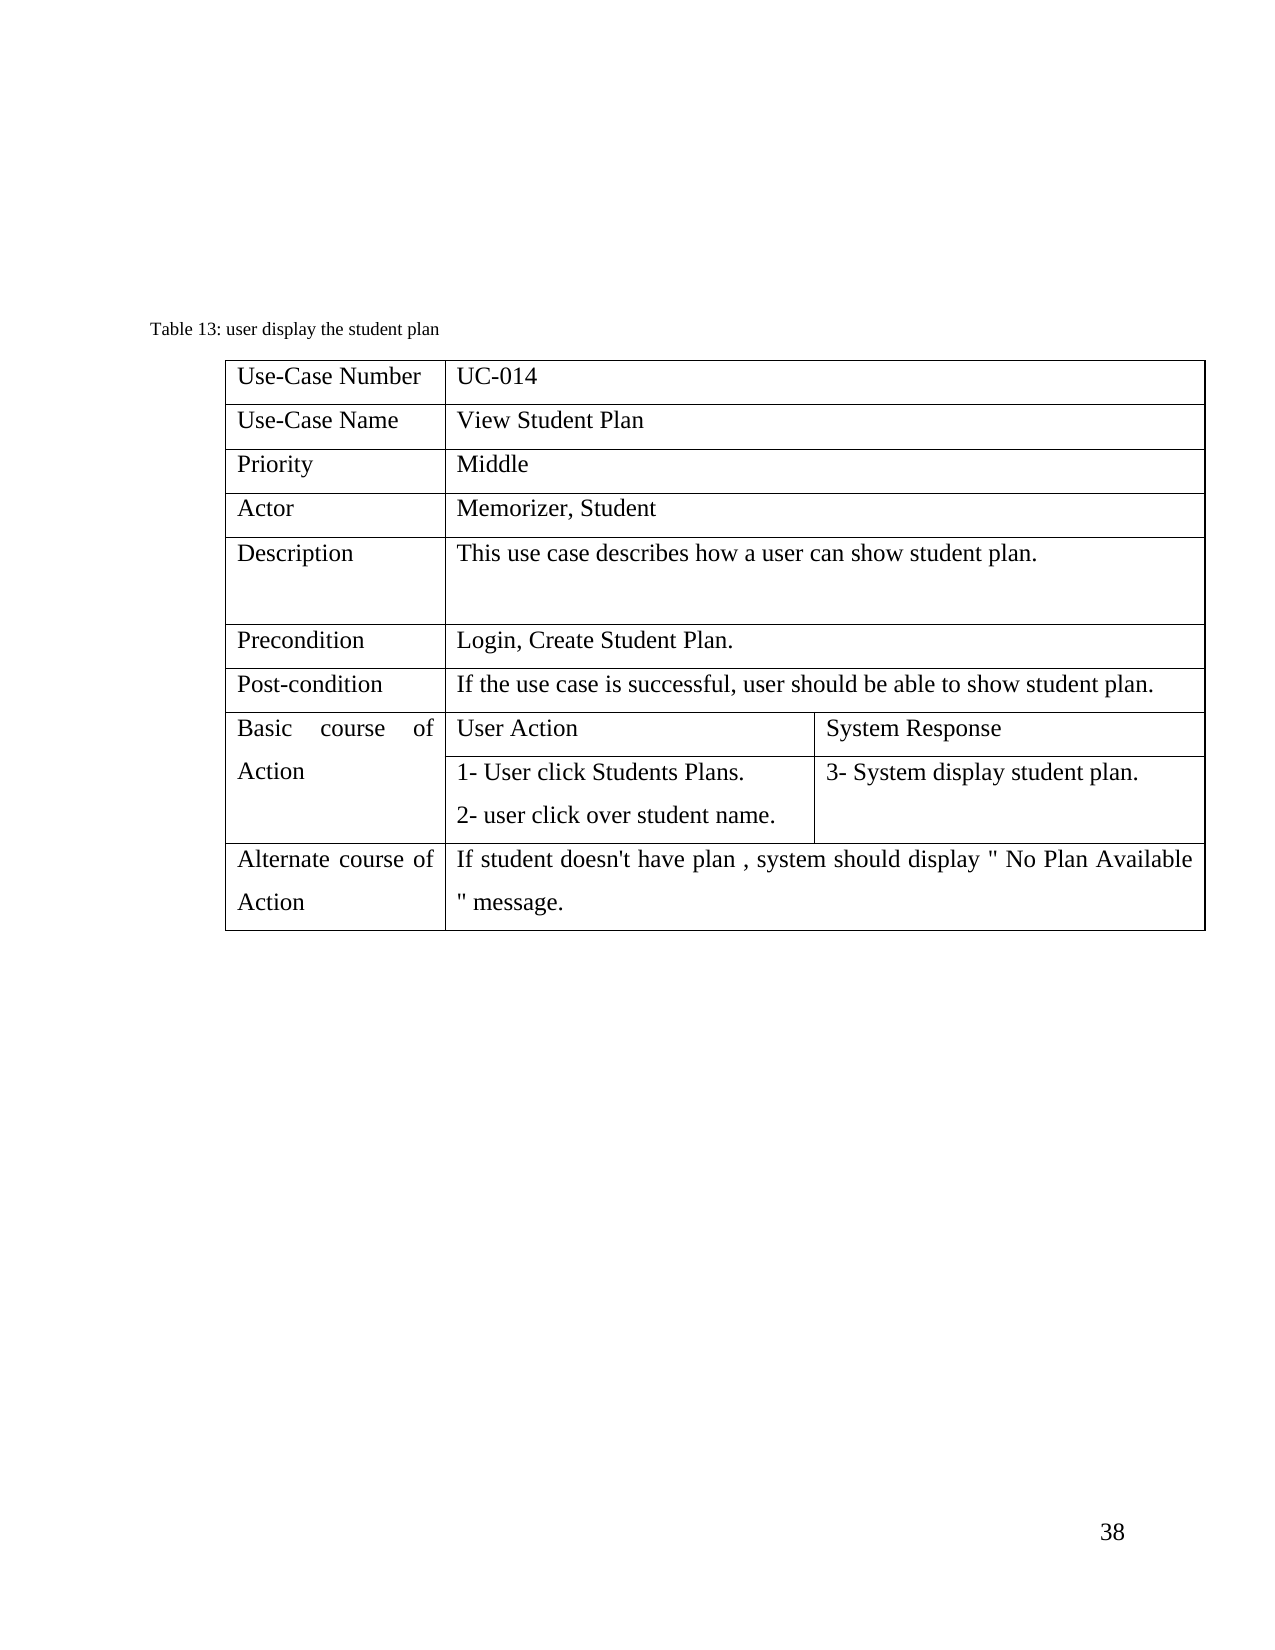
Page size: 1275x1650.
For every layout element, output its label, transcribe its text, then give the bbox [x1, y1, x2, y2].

table_cell Use-Case Name [226, 405, 445, 448]
table_cell 1- User click Students Plans. 2- user click over student name. [446, 757, 814, 843]
table_cell Memorizer, Student [446, 494, 1204, 537]
table_cell User Action [446, 713, 814, 756]
table_cell If the use case is successful, user should be able to show student plan. [446, 669, 1204, 712]
table_cell System Response [815, 713, 1204, 756]
table_cell Description [226, 538, 445, 624]
table_header Use-Case Number [226, 361, 445, 404]
table_cell Login, Create Student Plan. [446, 625, 1204, 668]
table_cell Priority [226, 450, 445, 492]
table_cell Precondition [226, 625, 445, 668]
table_cell 3- System display student plan. [815, 757, 1204, 843]
table_header UC-014 [446, 361, 1204, 404]
table_cell Middle [446, 450, 1204, 492]
table_cell If student doesn't have plan , system should display " No Plan Available " message. [446, 844, 1204, 930]
table_cell Actor [226, 494, 445, 537]
text Table 13: user display the student plan [150, 318, 1125, 339]
table_cell Post-condition [226, 669, 445, 712]
table_cell Basic course of Action [226, 713, 445, 843]
table_cell Alternate course of Action [226, 844, 445, 930]
table_cell View Student Plan [446, 405, 1204, 448]
table_cell This use case describes how a user can show student plan. [446, 538, 1204, 624]
